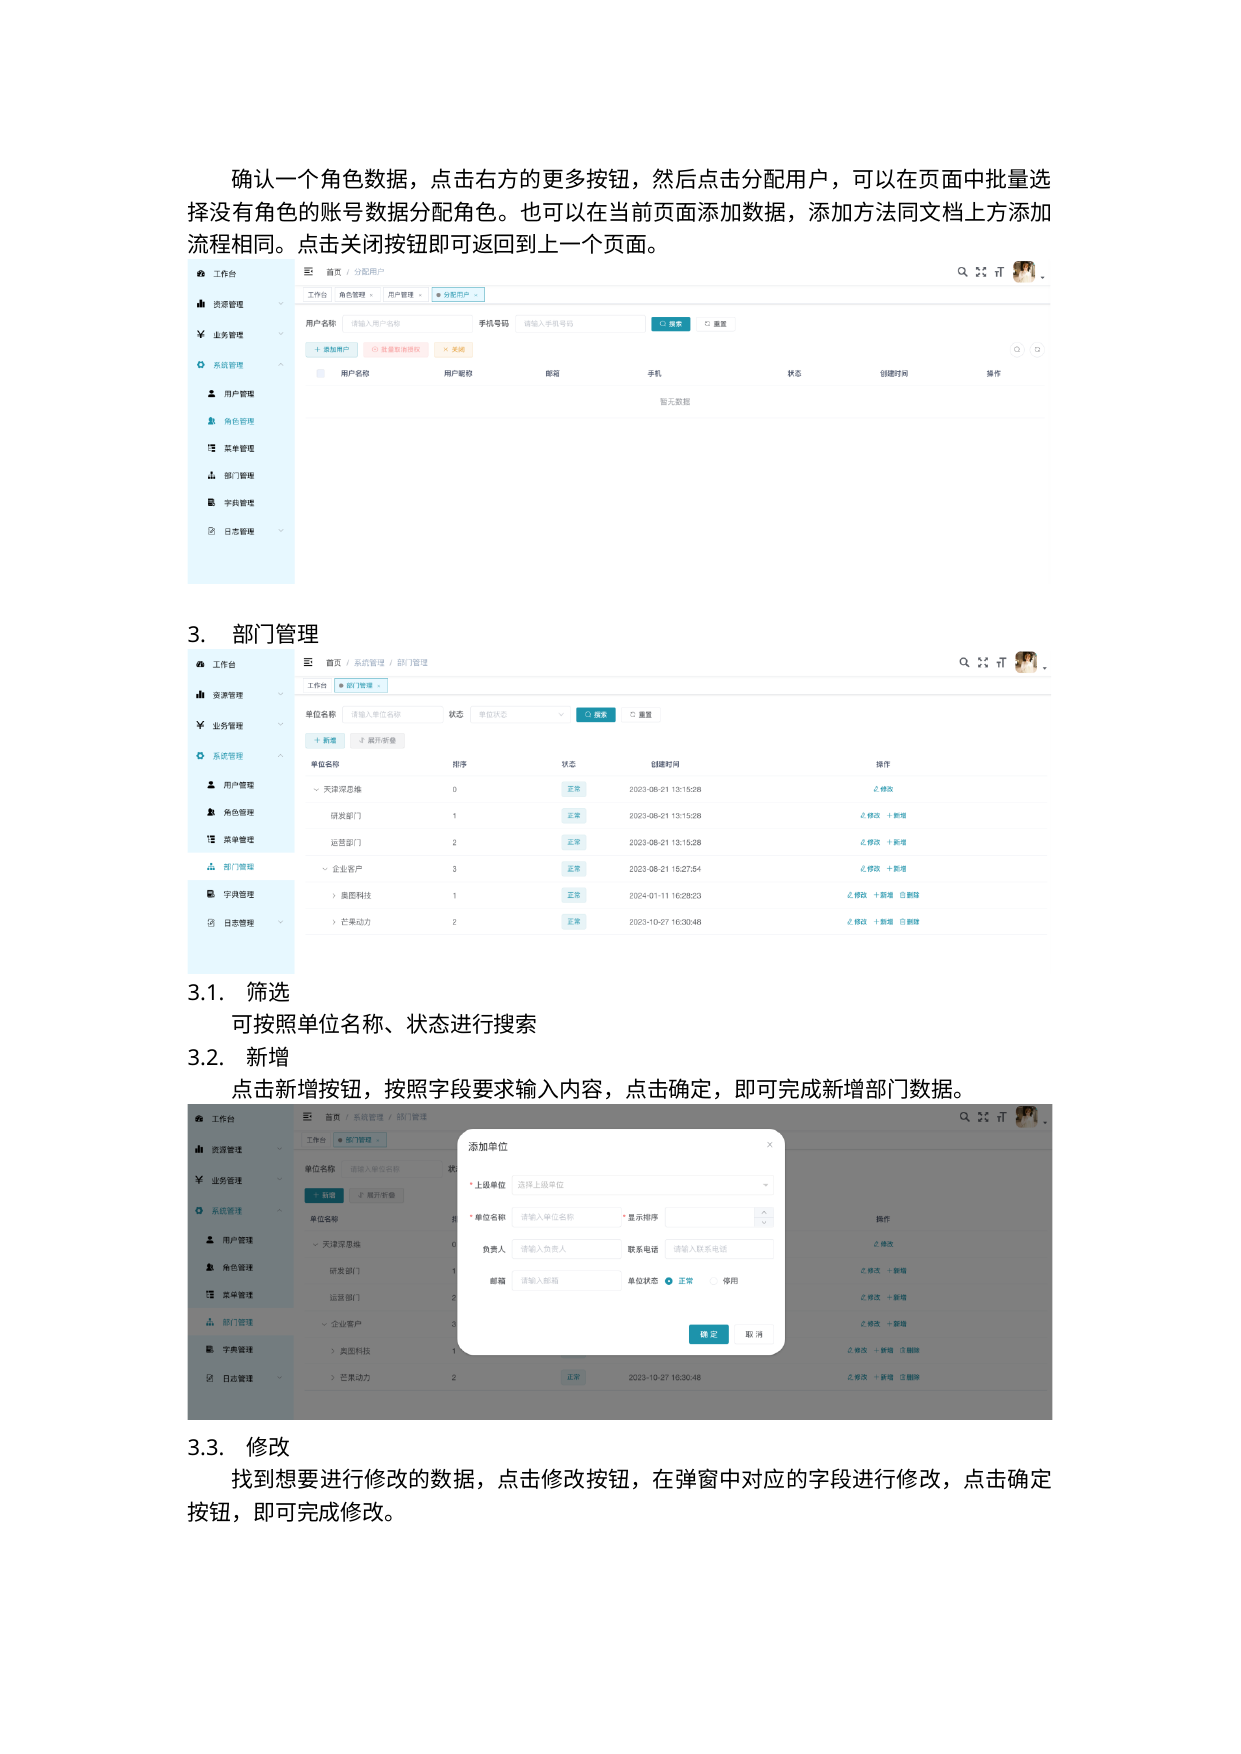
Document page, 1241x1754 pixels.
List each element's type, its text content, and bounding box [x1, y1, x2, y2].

text 找到想要进行修改的数据，点击修改按钮，在弹窗中对应的字段进行修改，点击确定按钮，即可完成修改。 [187, 1462, 1053, 1527]
list 修改 [187, 1429, 1053, 1462]
text 确认一个角色数据，点击右方的更多按钮，然后点击分配用户，可以在页面中批量选择没有角色的账号数据分配角色。也可以在当前页面添加数据，添加方法同文档上方添加流程相同。点击关闭按钮即可返回到上一个页面。 [187, 162, 1053, 259]
text 可按照单位名称、状态进行搜索 [187, 1007, 1053, 1039]
text 点击新增按钮，按照字段要求输入内容，点击确定，即可完成新增部门数据。 [187, 1072, 1053, 1104]
list 筛选 [187, 974, 1053, 1007]
picture [187, 259, 1051, 584]
list 部门管理 [187, 617, 1053, 649]
picture [187, 1104, 1053, 1420]
picture [187, 649, 1052, 974]
list 新增 [187, 1039, 1053, 1072]
